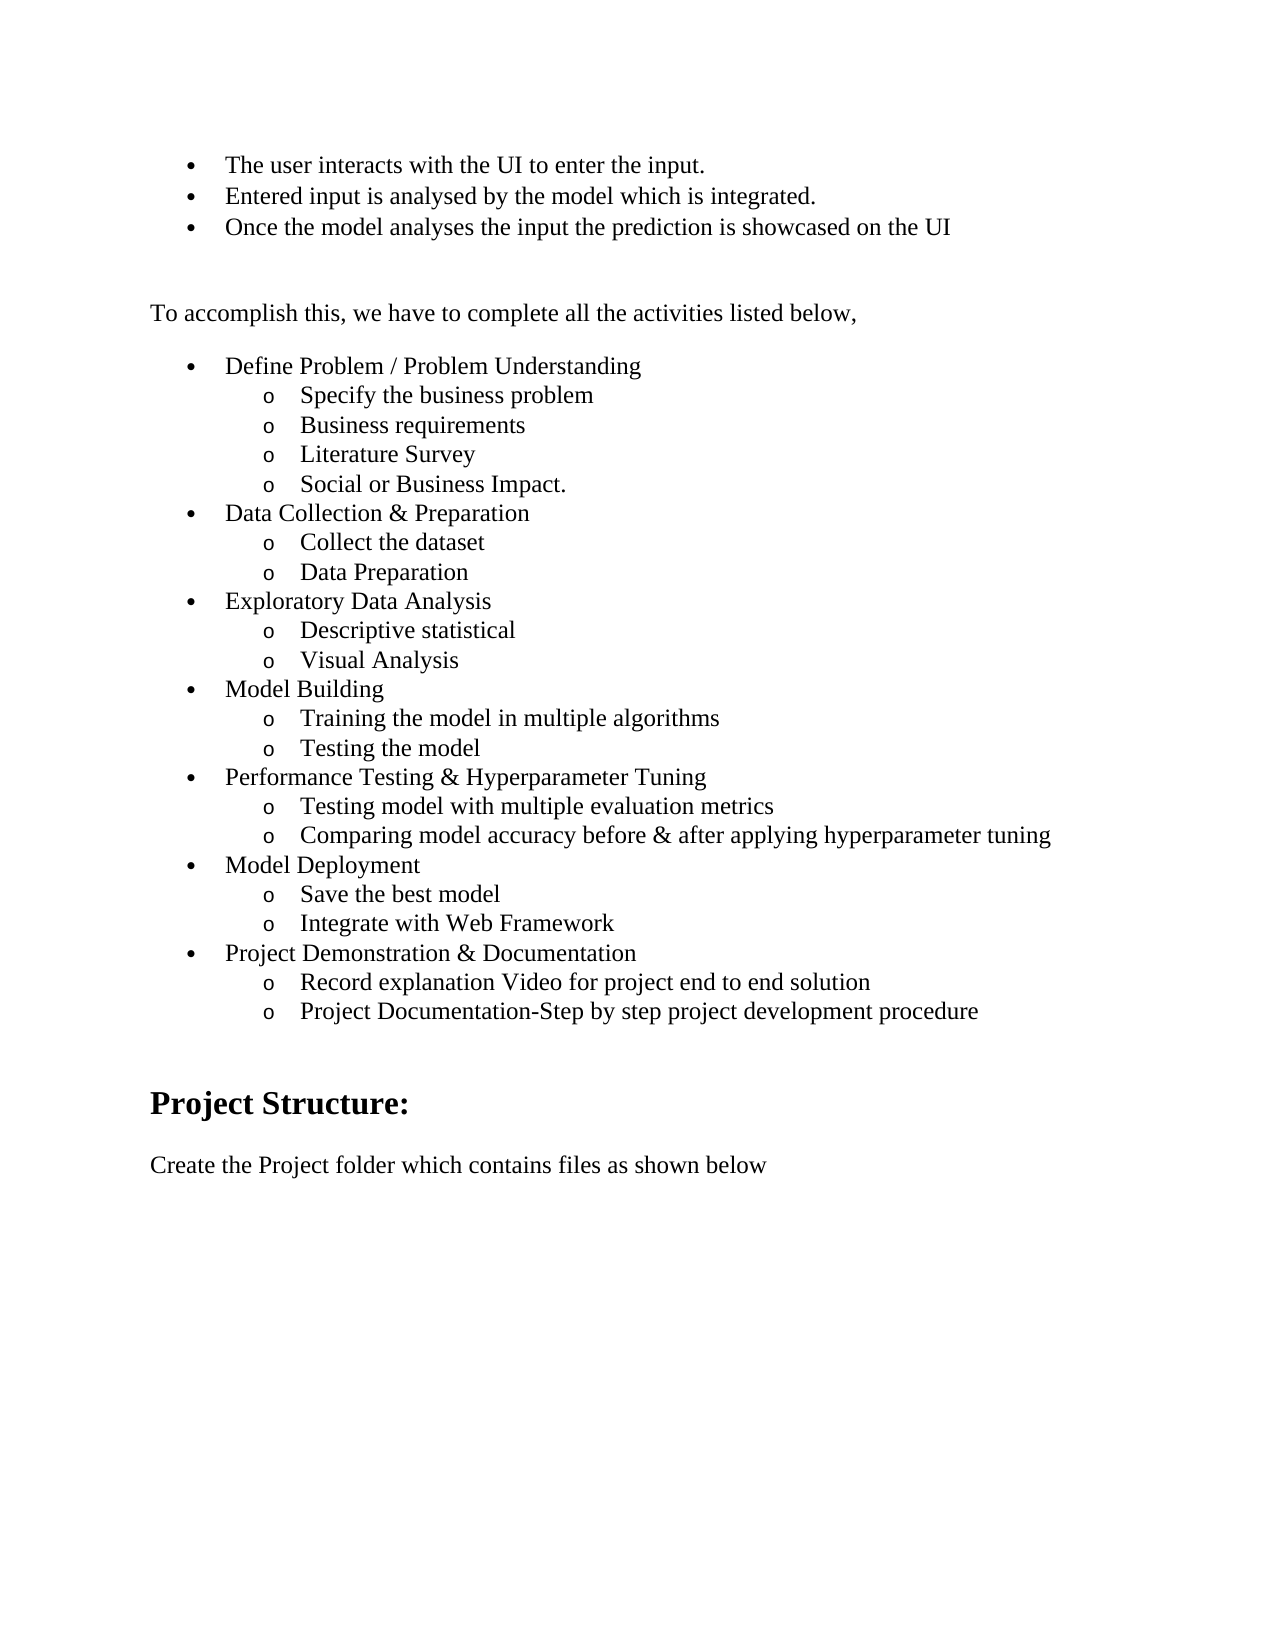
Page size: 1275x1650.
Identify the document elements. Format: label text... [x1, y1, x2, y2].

list Collect the dataset [262, 527, 1125, 557]
list Social or Business Impact. [262, 469, 1125, 498]
list Business requirements [262, 410, 1125, 439]
list Exploratory Data Analysis [187, 586, 1125, 615]
list Visual Analysis [262, 645, 1125, 674]
list Model Building [187, 674, 1125, 703]
list Record explanation Video for project end to end solution [262, 967, 1125, 996]
list Project Demonstration & Documentation [187, 938, 1125, 967]
list Data Collection & Preparation [187, 498, 1125, 527]
list Integrate with Web Framework [262, 908, 1125, 938]
list Save the best model [262, 879, 1125, 908]
list The user interacts with the UI to enter the input. [187, 150, 1125, 179]
text Create the Project folder which contains files as shown below [150, 1150, 1125, 1178]
list Entered input is analysed by the model which is integrated. [187, 181, 1125, 210]
text Project Structure: [150, 1026, 1125, 1150]
list Project Documentation-Step by step project development procedure [262, 996, 1125, 1026]
list Data Preparation [262, 557, 1125, 586]
list Model Deployment [187, 850, 1125, 879]
list Testing the model [262, 733, 1125, 762]
list Specify the business problem [262, 380, 1125, 410]
list Performance Testing & Hyperparameter Tuning [187, 762, 1125, 791]
list Descriptive statistical [262, 615, 1125, 645]
list Once the model analyses the input the prediction is showcased on the UI [187, 212, 1125, 241]
list Training the model in multiple algorithms [262, 703, 1125, 733]
list Define Problem / Problem Understanding [187, 351, 1125, 380]
list Testing model with multiple evaluation metrics [262, 791, 1125, 821]
list Comparing model accuracy before & after applying hyperparameter tuning [262, 821, 1125, 850]
text To accomplish this, we have to complete all the activities listed below, [150, 298, 1125, 326]
list Literature Survey [262, 439, 1125, 469]
